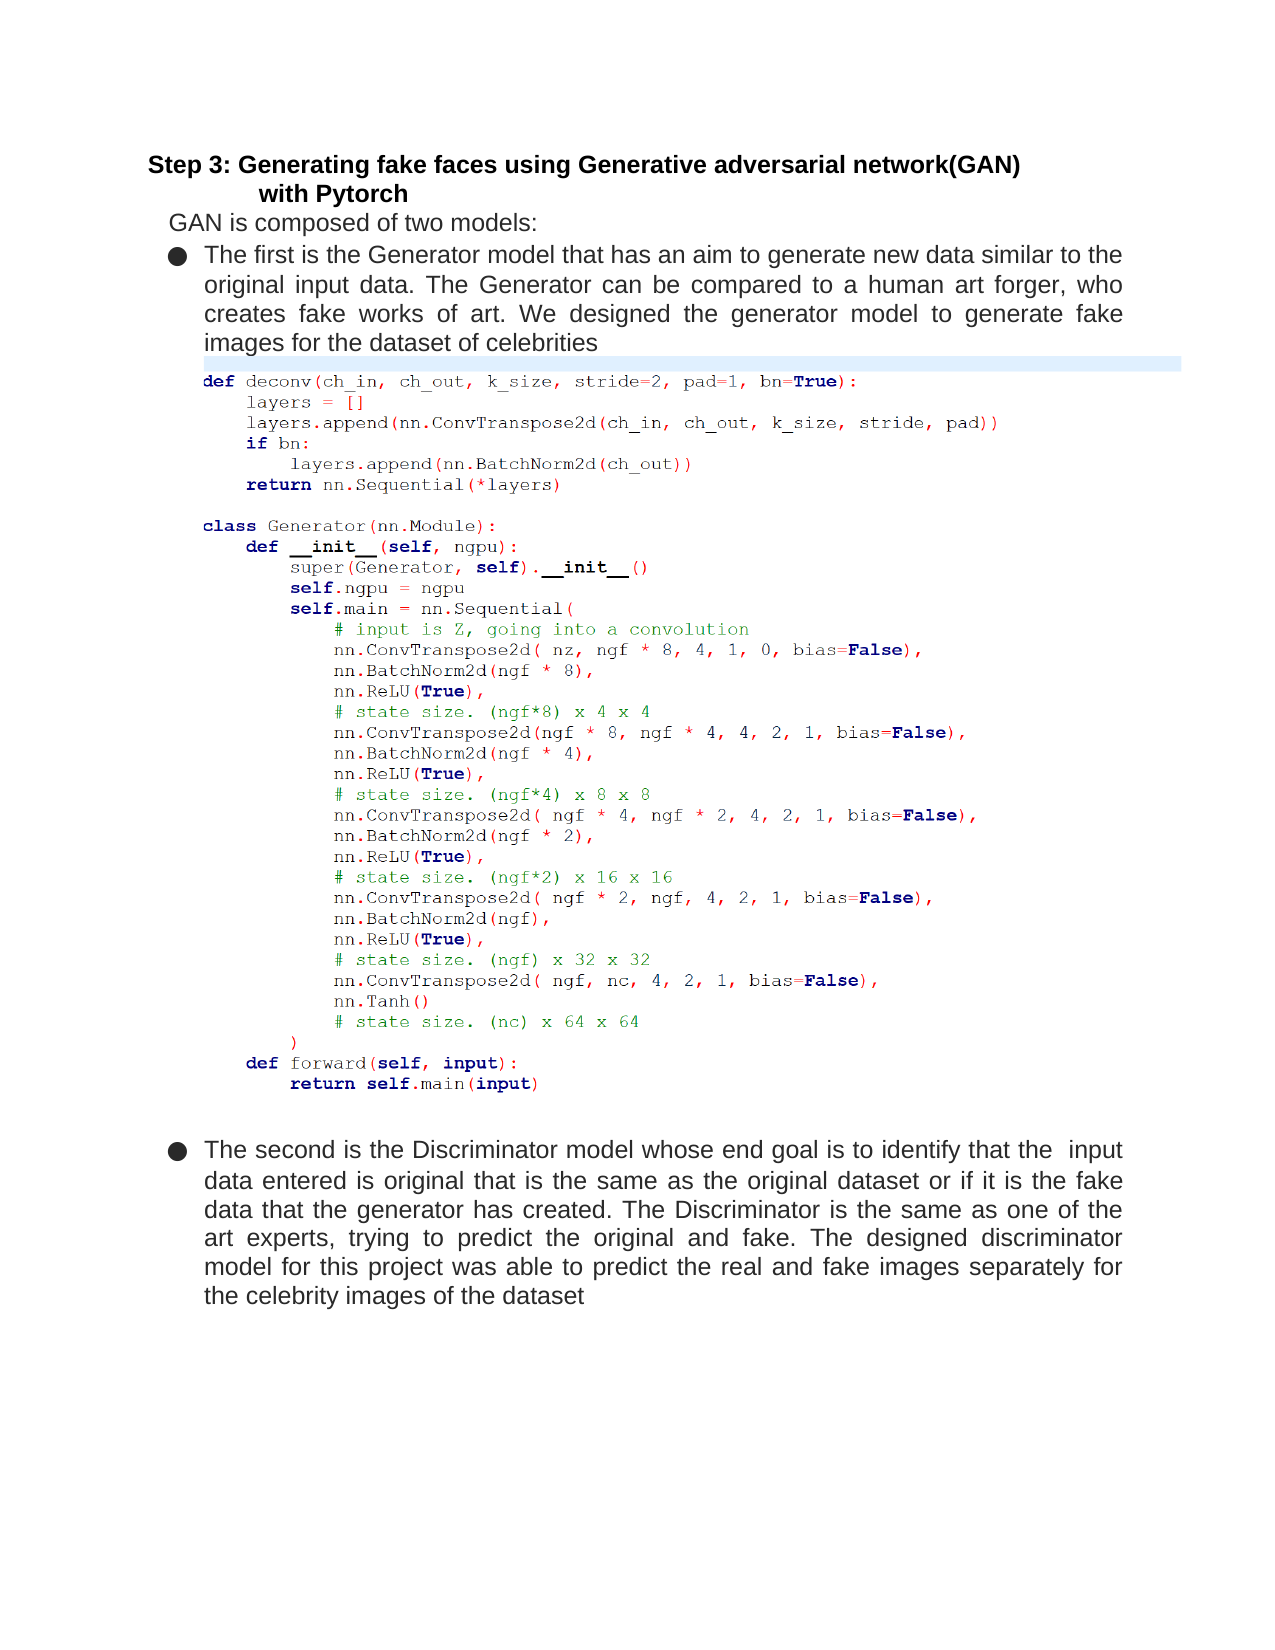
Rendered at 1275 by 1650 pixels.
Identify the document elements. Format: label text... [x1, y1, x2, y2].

text with Pytorch [148, 179, 1125, 207]
picture [203, 356, 1182, 1099]
list The second is the Discriminator model whose end goal is to identify that the input data entered is original that is the same as the original dataset or if it is the fake data that the generator has created. The Discriminator is the same as one of the art experts, trying to predict the original and fake. The designed discriminator model for this project was able to predict the real and fake images separately for the celebrity images of the dataset [166, 1132, 1125, 1309]
list The first is the Generator model that has an aim to generate new data similar to the original input data. The Generator can be compared to a human art forger, who creates fake works of art. We designed the generator model to generate fake images for the dataset of celebrities [166, 236, 1125, 357]
text Step 3: Generating fake faces using Generative adversarial network(GAN) [148, 150, 1125, 179]
text GAN is composed of two models: [148, 207, 1125, 236]
